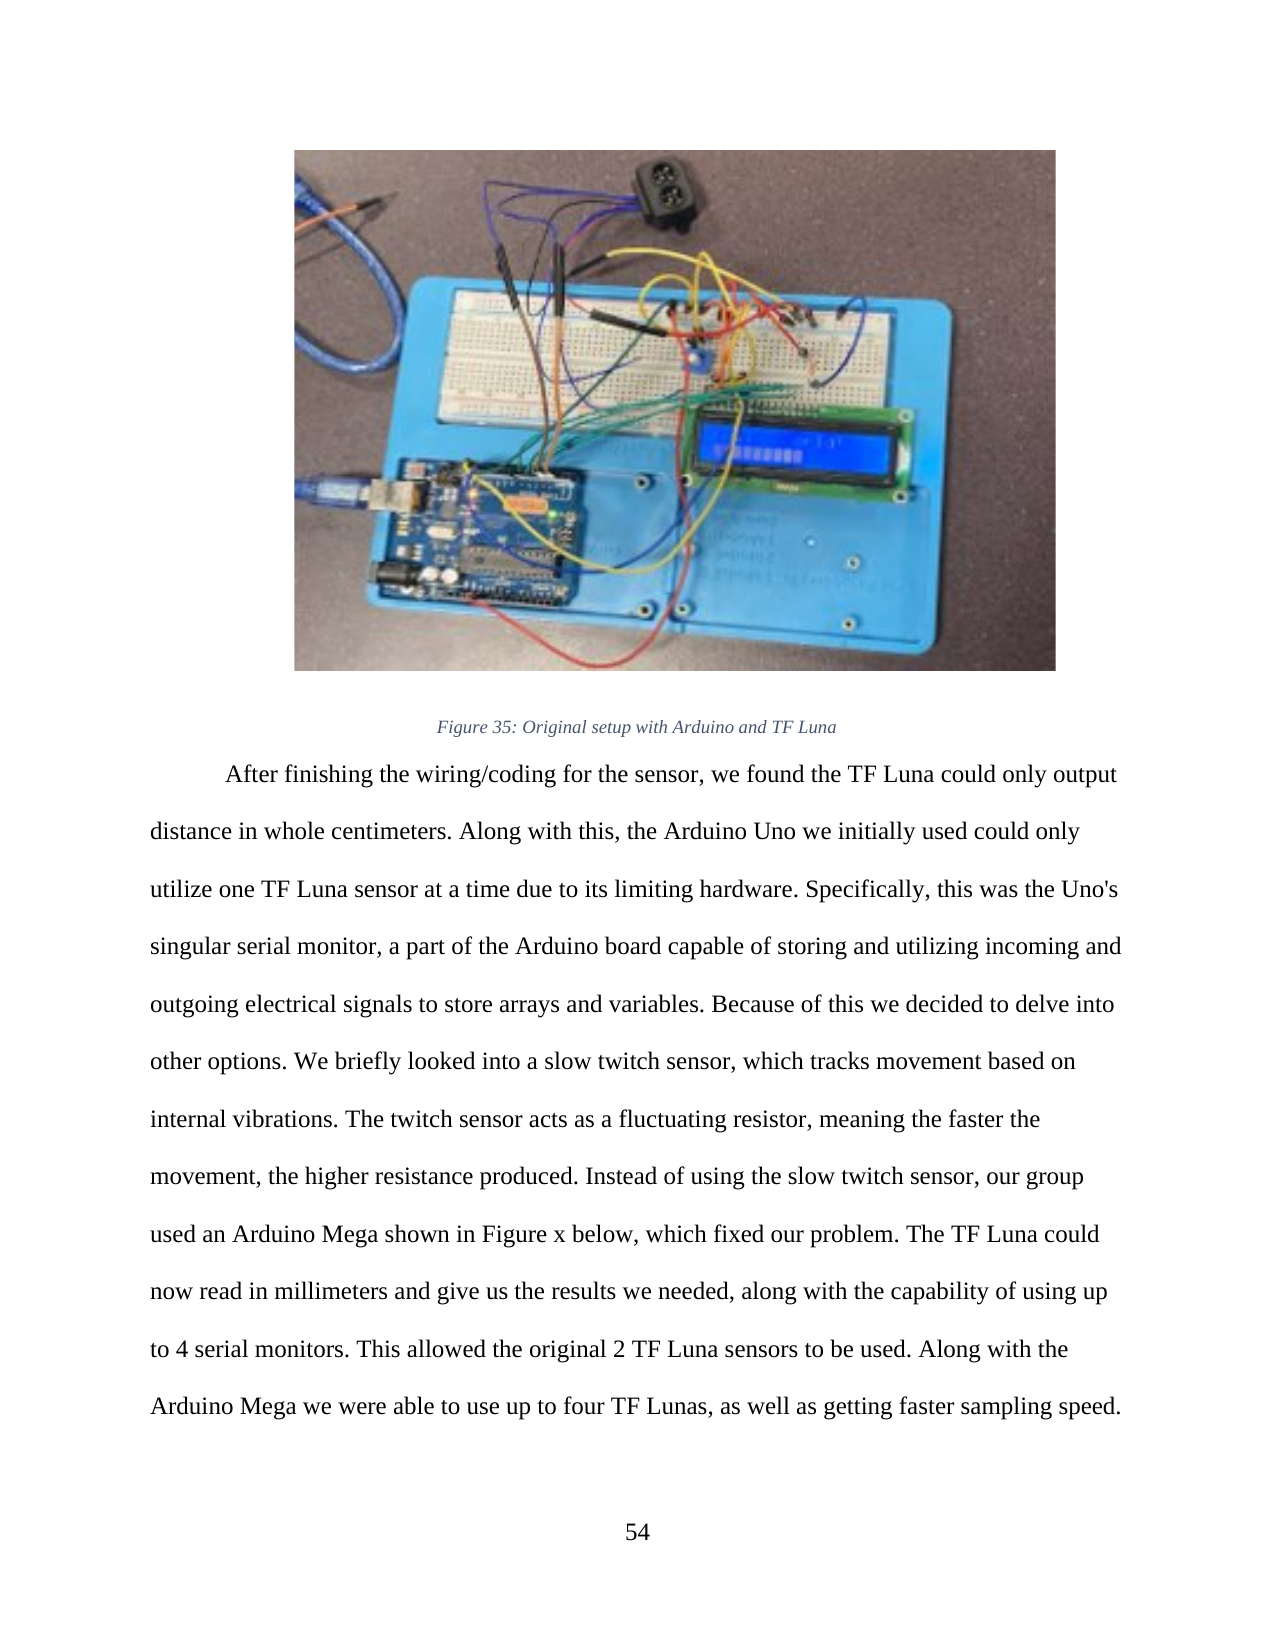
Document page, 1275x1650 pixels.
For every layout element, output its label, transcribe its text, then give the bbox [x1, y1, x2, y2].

picture [294, 150, 1056, 671]
text After finishing the wiring/coding for the sensor, we found the TF Luna could only output distance in whole centimeters. Along with this, the Arduino Uno we initially used could only utilize one TF Luna sensor at a time due to its limiting hardware. Specifically, this was the Uno's singular serial monitor, a part of the Arduino board capable of storing and utilizing incoming and outgoing electrical signals to store arrays and variables. Because of this we decided to delve into other options. We briefly looked into a slow twitch sensor, which tracks movement based on internal vibrations. The twitch sensor acts as a fluctuating resistor, meaning the faster the movement, the higher resistance produced. Instead of using the slow twitch sensor, our group used an Arduino Mega shown in Figure x below, which fixed our problem. The TF Luna could now read in millimeters and give us the results we needed, along with the capability of using up to 4 serial monitors. This allowed the original 2 TF Luna sensors to be used. Along with the Arduino Mega we were able to use up to four TF Lunas, as well as getting faster sampling speed. [150, 759, 1125, 1420]
text Figure 35: Original setup with Arduino and TF Luna [150, 716, 1125, 738]
